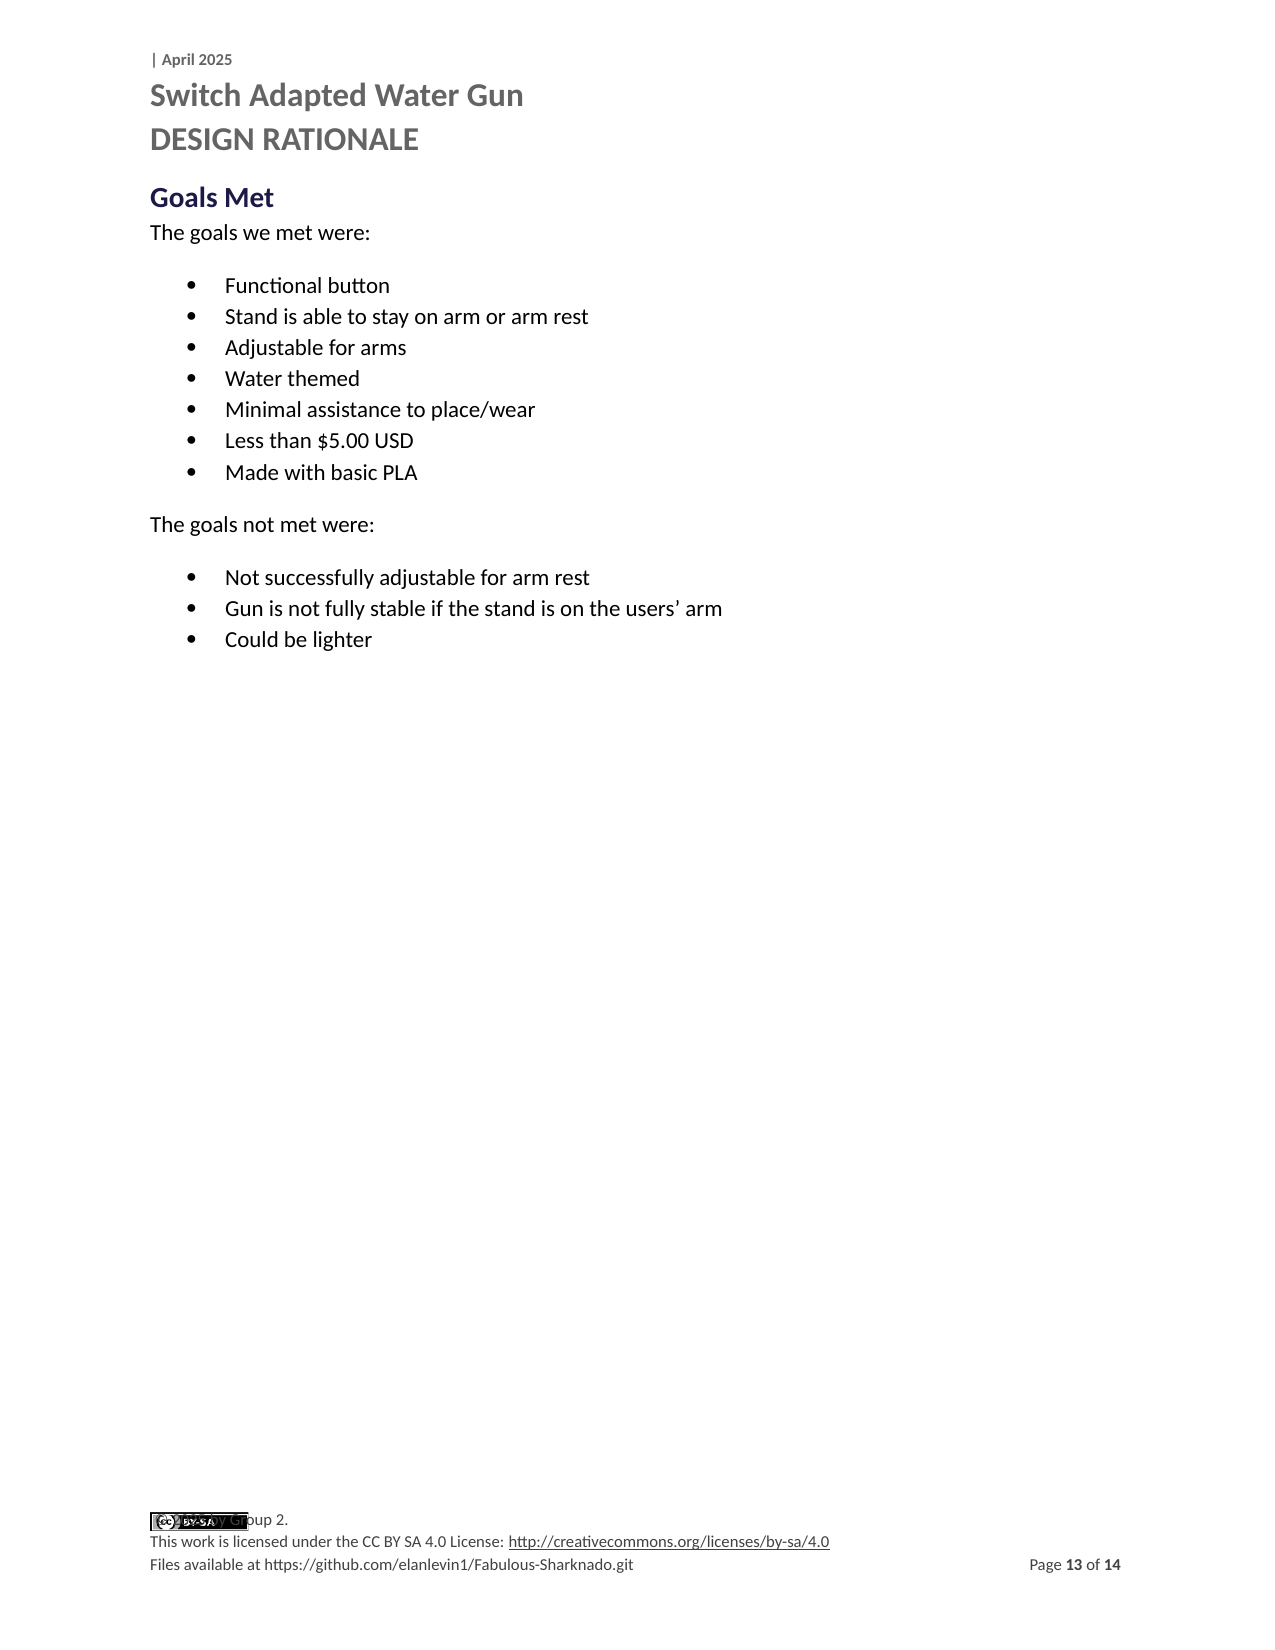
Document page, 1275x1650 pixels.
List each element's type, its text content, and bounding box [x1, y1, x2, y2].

subtitle Goals Met [150, 179, 1124, 215]
list Could be lighter [187, 626, 1124, 654]
list Made with basic PLA [187, 458, 1124, 486]
text The goals we met were: [150, 218, 1124, 247]
list Stand is able to stay on arm or arm rest [187, 302, 1124, 331]
list Water themed [187, 364, 1124, 393]
list Less than $5.00 USD [187, 427, 1124, 455]
list Gun is not fully stable if the stand is on the users’ arm [187, 594, 1124, 623]
list Minimal assistance to place/wear [187, 396, 1124, 424]
text The goals not met were: [150, 511, 1124, 539]
list Adjustable for arms [187, 333, 1124, 362]
list Not successfully adjustable for arm rest [187, 563, 1124, 592]
picture [150, 1512, 249, 1531]
list Functional button [187, 271, 1124, 299]
